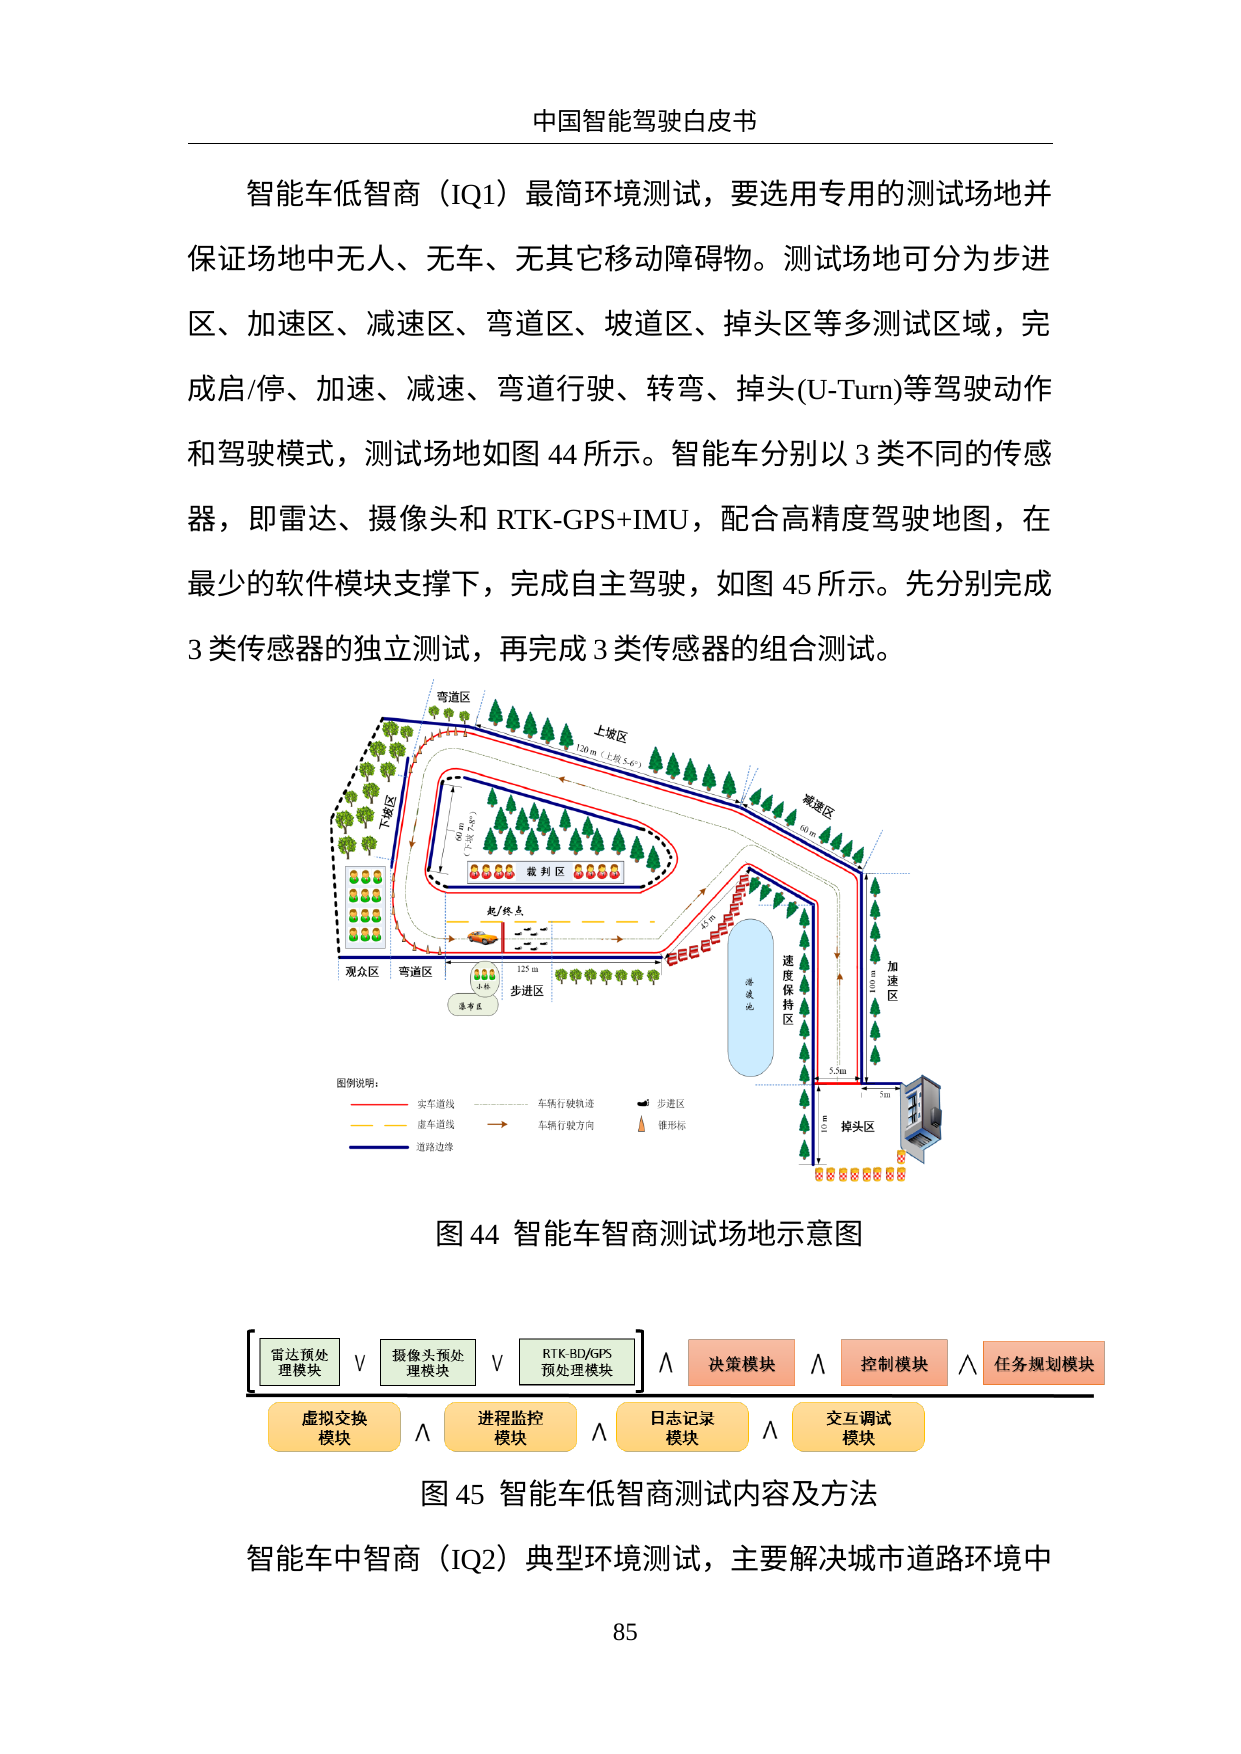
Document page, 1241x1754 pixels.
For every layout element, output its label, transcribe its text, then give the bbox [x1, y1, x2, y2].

picture [245, 1329, 1106, 1456]
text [187, 1524, 1053, 1589]
text 图45 智能车低智商测试内容及方法 [187, 1459, 1053, 1524]
picture [330, 679, 969, 1182]
text 图44 智能车智商测试场地示意图 [187, 1199, 1053, 1264]
text 智能车低智商（IQ1）最简环境测试，要选用专用的测试场地并保证场地中无人、无车、无其它移动障碍物。测试场地可分为步进区、加速区、减速区、弯道区、坡道区、掉头区等多测试区域，完成启/停、加速、减速、弯道行驶、转弯、掉头(U-Turn)等驾驶动作和驾驶模式，测试场地如图44所示。智能车分别以3类不同的传感器，即雷达、摄像头和RTK-GPS+IMU，配合高精度驾驶地图，在最少的软件模块支撑下，完成自主驾驶，如图45所示。先分别完成3类传感器的独立测试，再完成3类传感器的组合测试。 [187, 159, 1053, 679]
